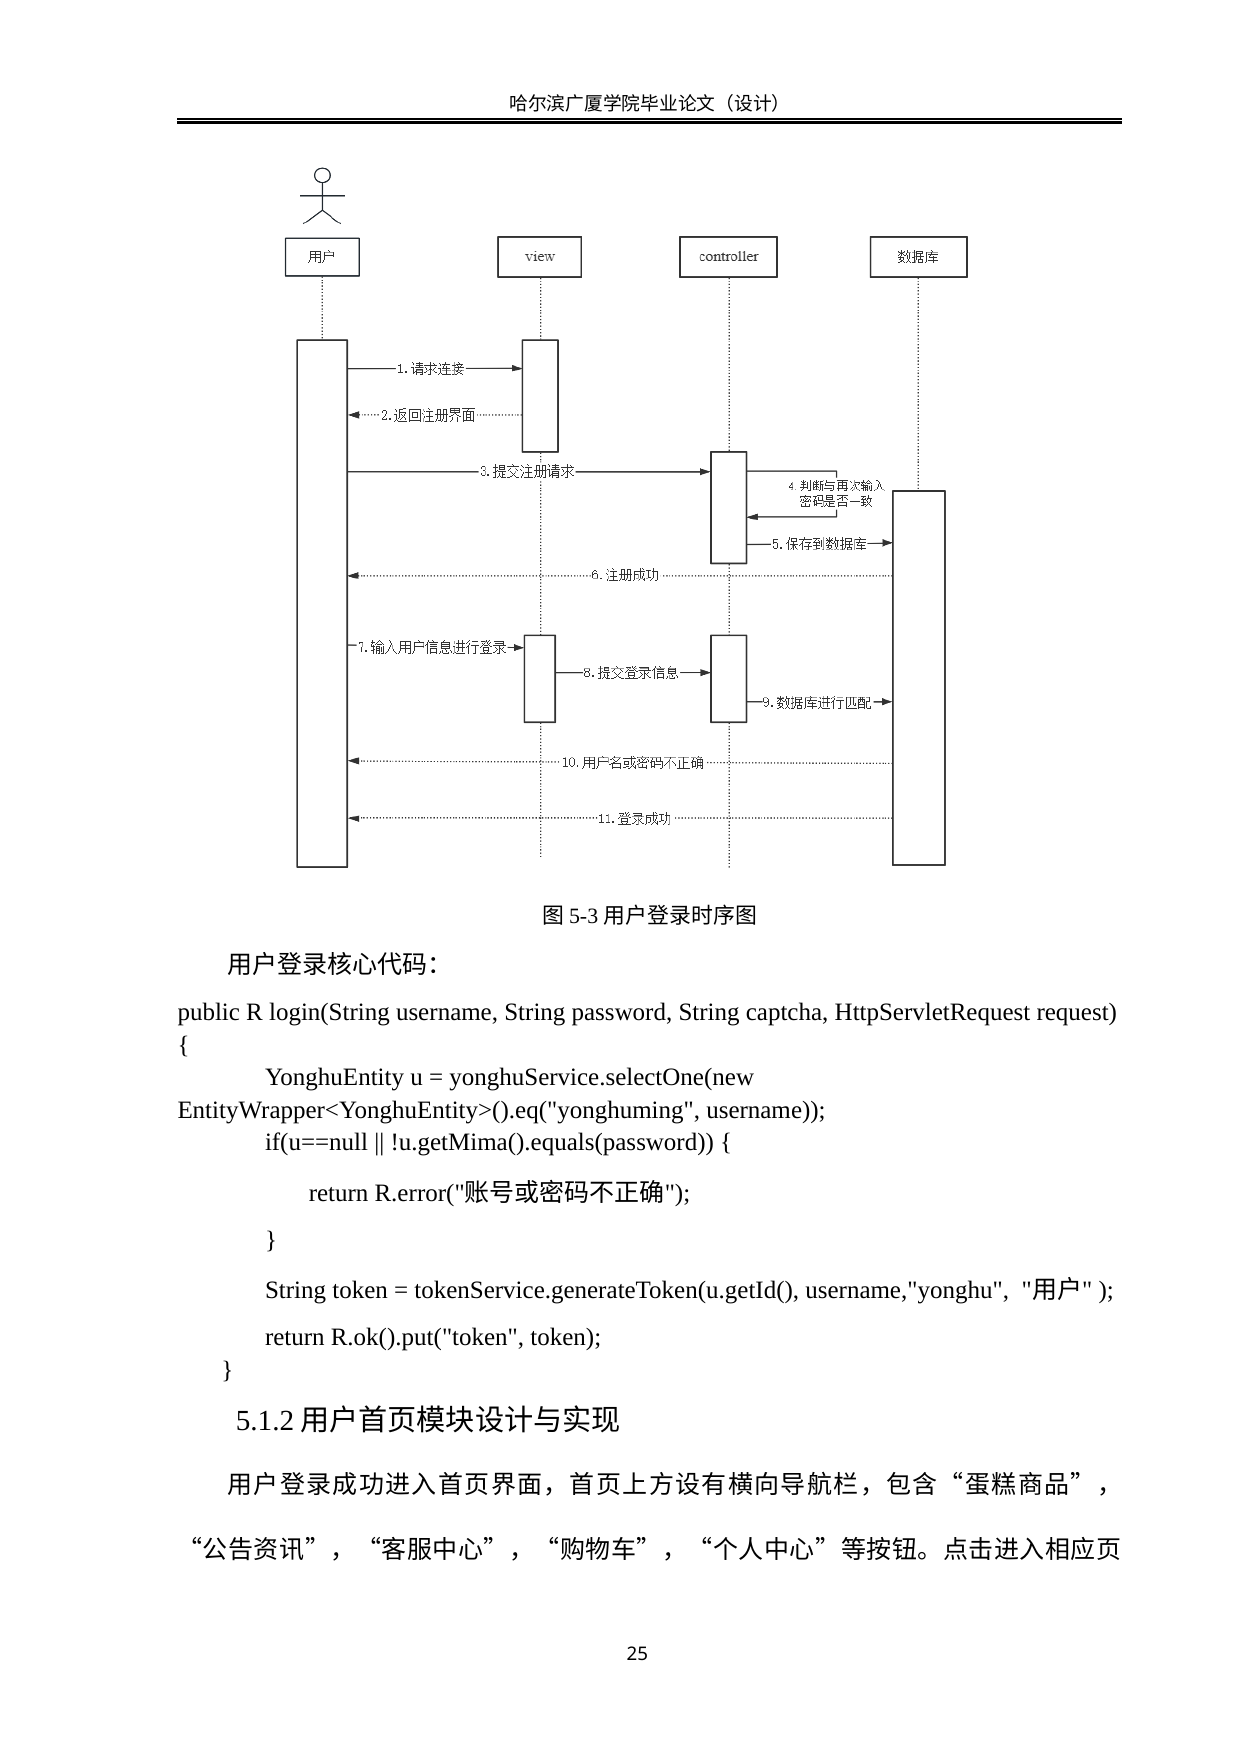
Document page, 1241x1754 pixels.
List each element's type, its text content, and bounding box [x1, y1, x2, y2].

text return R.error("账号或密码不正确"); [177, 1158, 1122, 1223]
text public R login(String username, String password, String captcha, HttpServletRequest request) { [177, 995, 1122, 1060]
text } [177, 1223, 1122, 1255]
text 图5-3 用户登录时序图 [177, 898, 1122, 930]
text } [177, 1353, 1122, 1385]
text 用户登录核心代码： [177, 930, 1122, 995]
text if(u==null || !u.getMima().equals(password)) { [177, 1125, 1122, 1158]
text String token = tokenService.generateToken(u.getId(), username,"yonghu", "用户" ); [177, 1255, 1122, 1320]
text 5.1.2用户首页模块设计与实现 [177, 1385, 1122, 1450]
picture [271, 163, 977, 876]
text YonghuEntity u = yonghuService.selectOne(new EntityWrapper<YonghuEntity>().eq("yonghuming", username)); [177, 1060, 1122, 1125]
text return R.ok().put("token", token); [177, 1320, 1122, 1353]
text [177, 1450, 1122, 1580]
